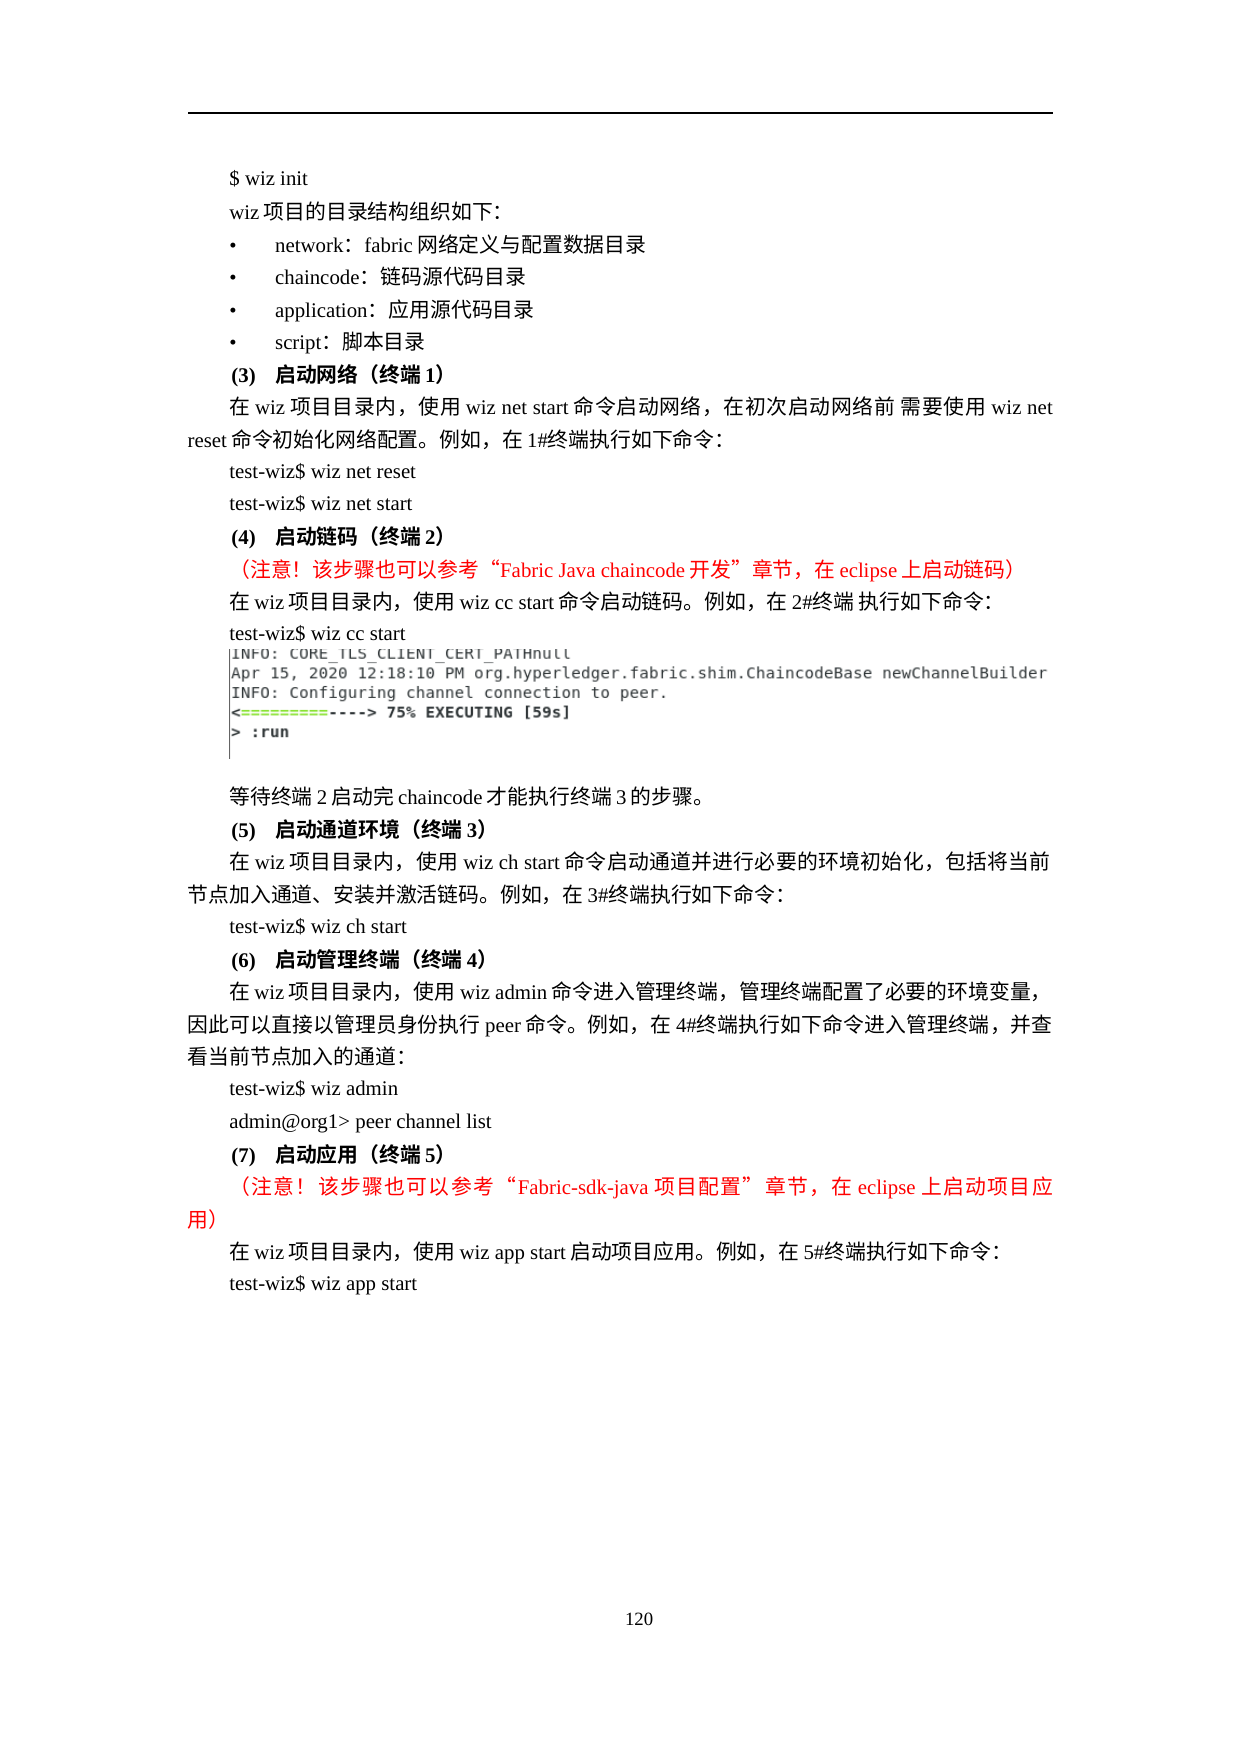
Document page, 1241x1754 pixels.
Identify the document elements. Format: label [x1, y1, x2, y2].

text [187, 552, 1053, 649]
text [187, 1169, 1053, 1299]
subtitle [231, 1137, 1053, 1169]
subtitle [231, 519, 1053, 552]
picture [229, 649, 1095, 759]
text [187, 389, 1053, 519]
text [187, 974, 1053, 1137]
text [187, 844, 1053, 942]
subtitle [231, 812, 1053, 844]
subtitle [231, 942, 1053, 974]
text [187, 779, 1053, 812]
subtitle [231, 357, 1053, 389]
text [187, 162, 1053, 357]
